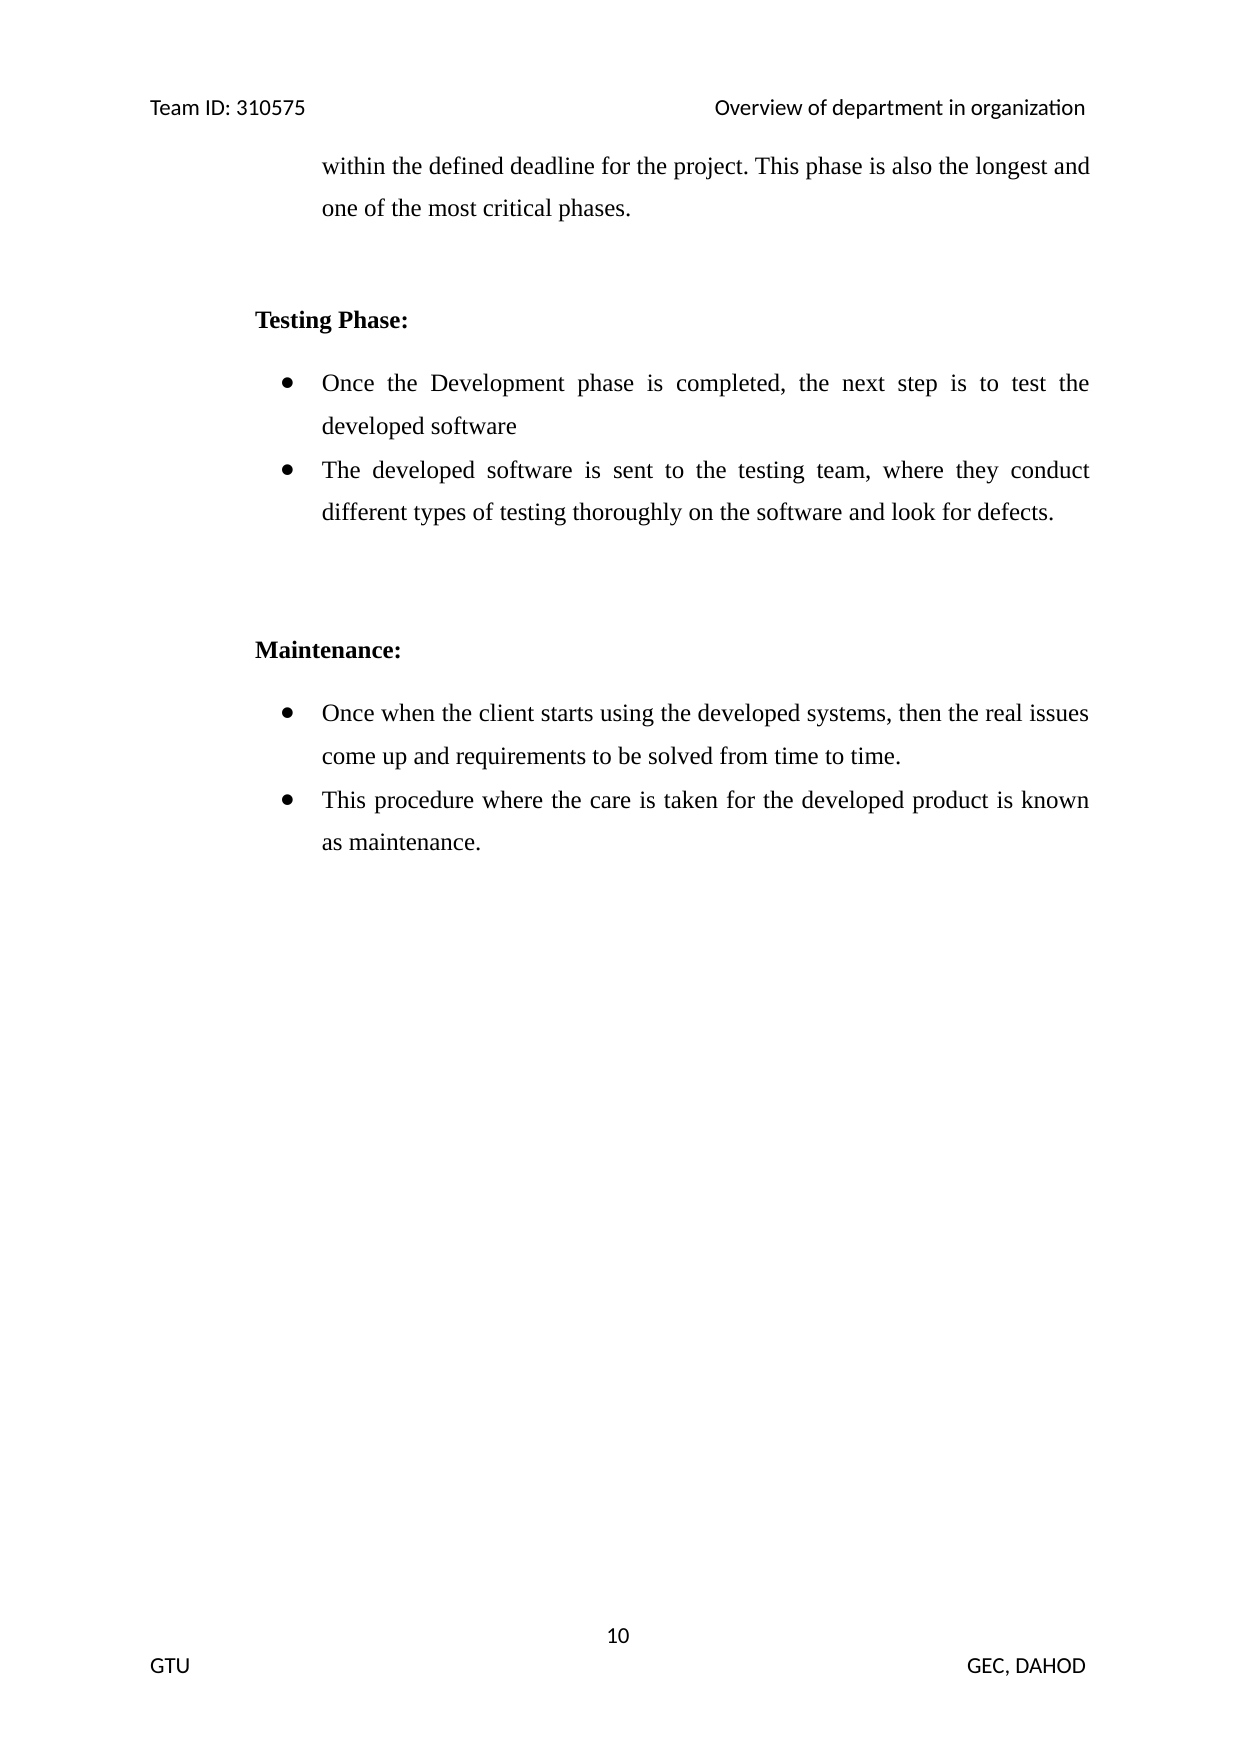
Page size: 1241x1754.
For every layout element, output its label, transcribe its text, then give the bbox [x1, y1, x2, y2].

list Once the Development phase is completed, the next step is to test the developed software [278, 368, 1091, 439]
list Once when the client starts using the developed systems, then the real issues come up and requirements to be solved from time to time. [278, 698, 1091, 769]
text Maintenance: [255, 635, 1091, 664]
list This procedure where the care is taken for the developed product is known as maintenance. [278, 785, 1091, 856]
text Testing Phase: [255, 305, 1091, 334]
list The developed software is sent to the testing team, where they conduct different types of testing thoroughly on the software and look for defects. [278, 455, 1091, 526]
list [278, 151, 1091, 222]
